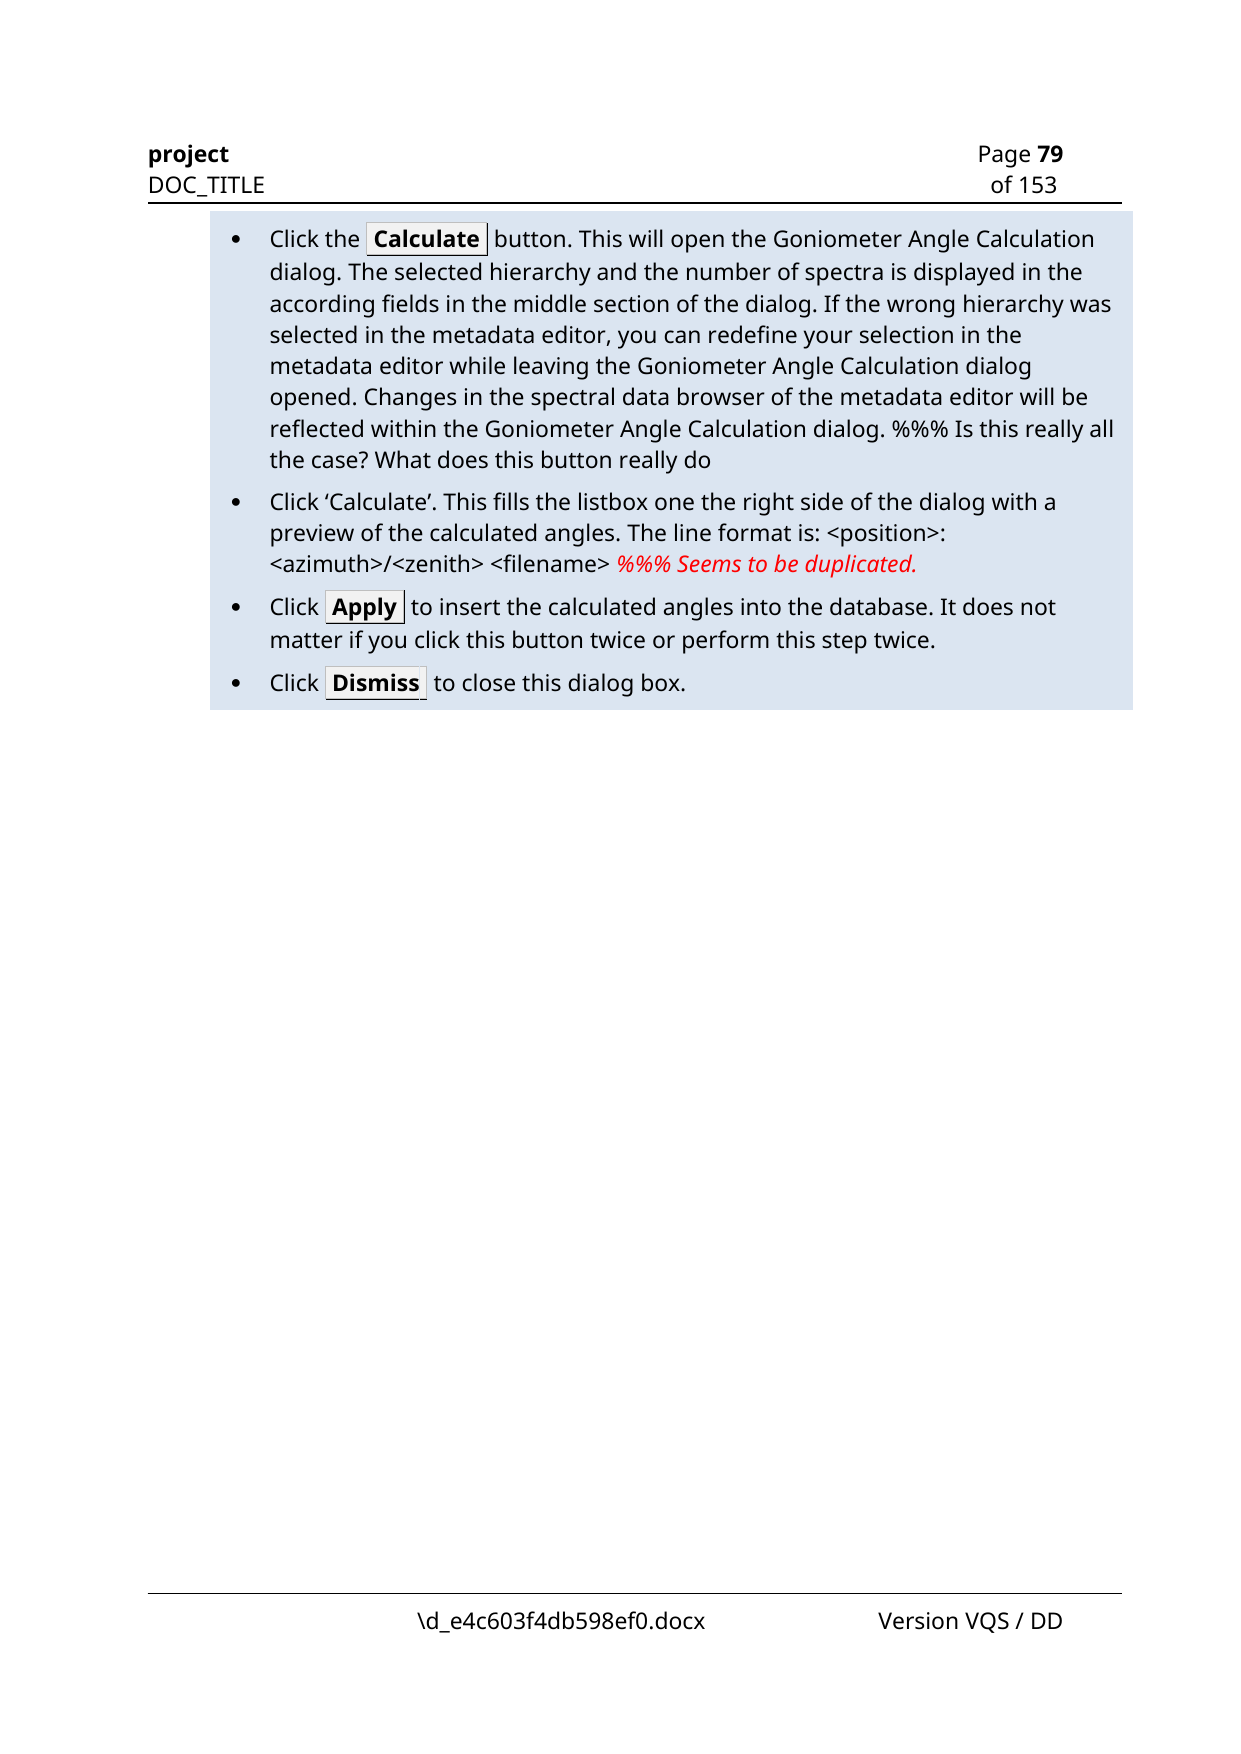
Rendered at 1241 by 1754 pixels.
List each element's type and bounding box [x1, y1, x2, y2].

table_header [210, 211, 1133, 710]
